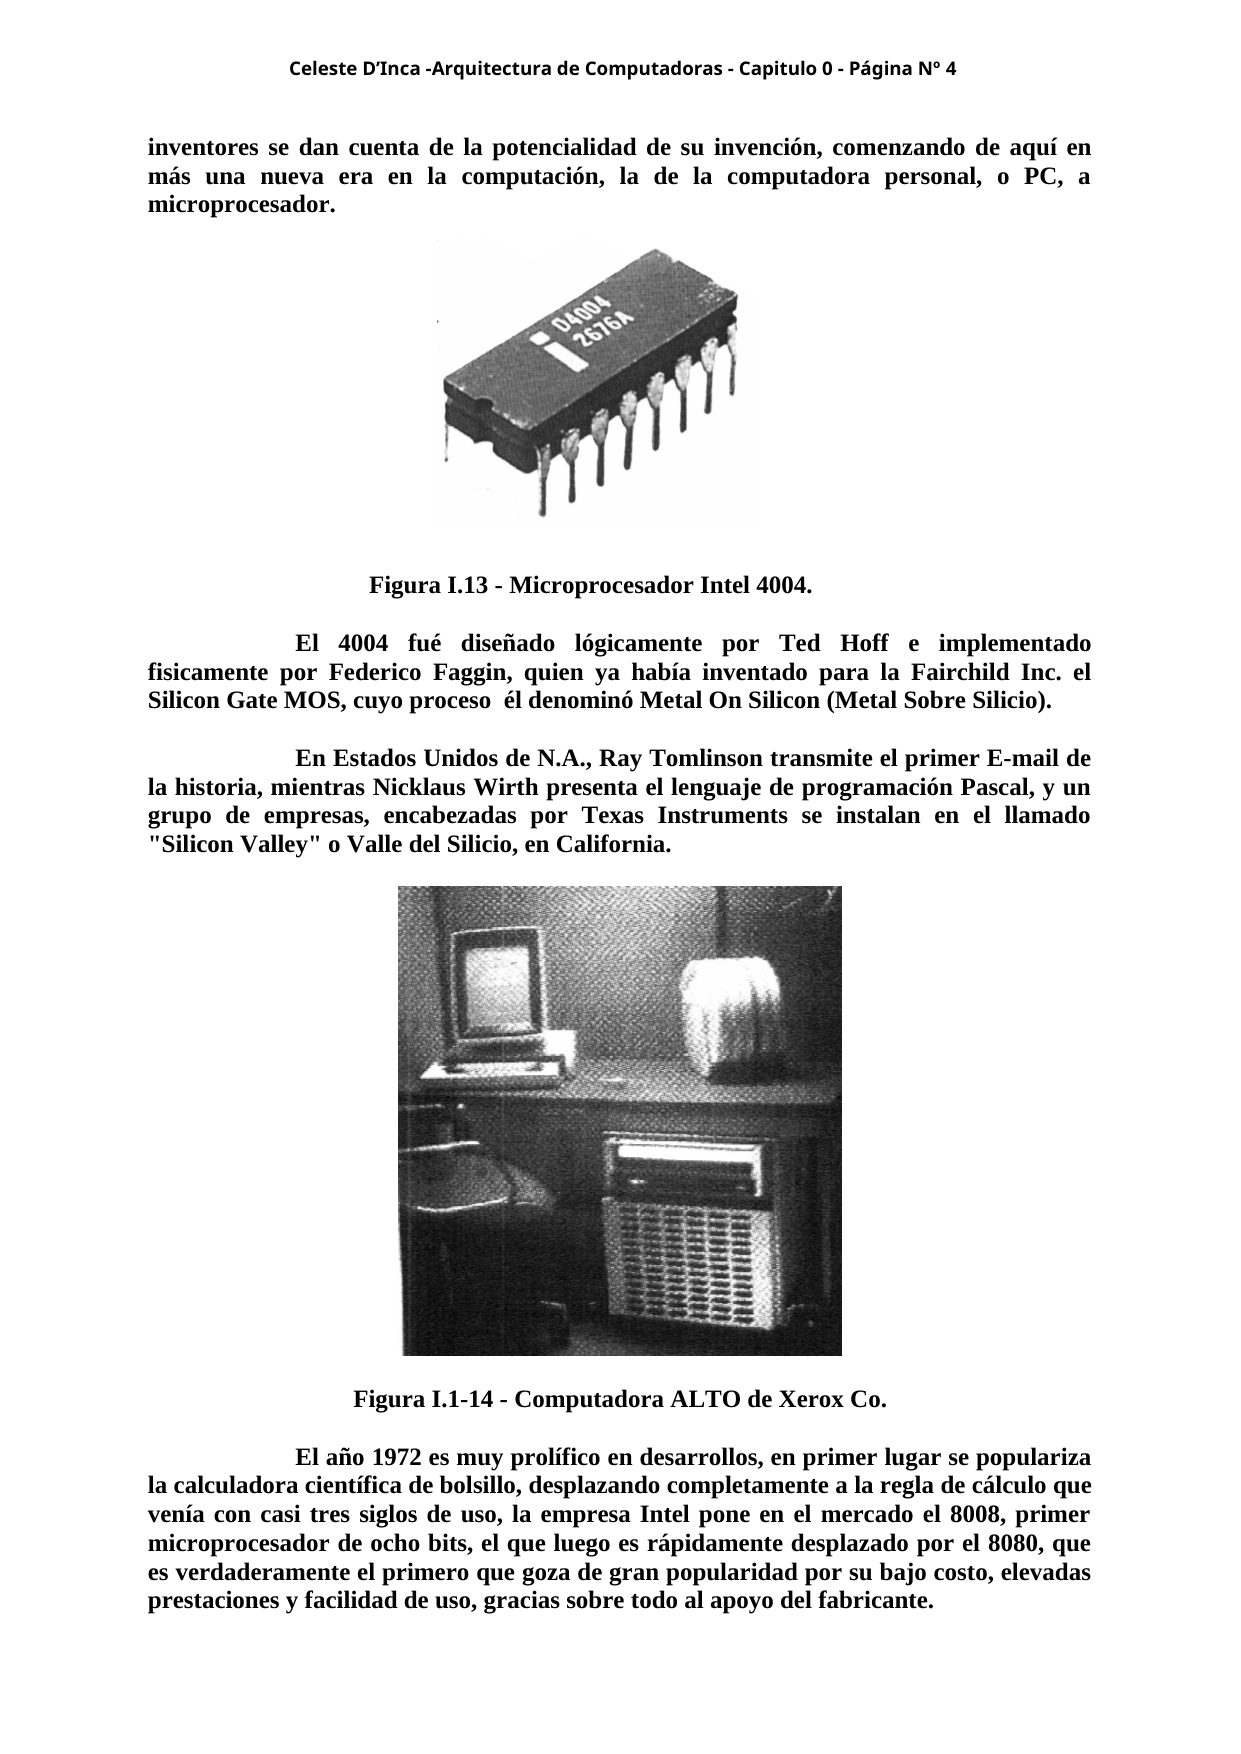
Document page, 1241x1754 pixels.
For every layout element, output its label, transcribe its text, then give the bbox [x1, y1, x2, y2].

picture [436, 235, 755, 525]
text El 4004 fué diseñado lógicamente por Ted Hoff e implementado fisicamente por Federico Faggin, quien ya había inventado para el Silicon Gate MOS, cuyo proceso él denominó Metal On Silicon (Metal Sobre Silicio). [148, 628, 1092, 714]
text En Estados Unidos de N.A., Ray Tomlinson transmite el primer E-mail de la historia, mientras Nicklaus Wirth presenta el lenguaje de programación Pascal, y un grupo de empresas, encabezadas por Texas Instruments se instalan en el llamado "Silicon Valley" o Valle del Silicio, en California. [148, 743, 1092, 858]
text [148, 132, 1092, 218]
picture [398, 886, 842, 1356]
text Figura I.1-14 - Computadora ALTO de Xerox Co. [148, 1384, 1092, 1413]
text El año 1972 es muy prolífico en desarrollos, en primer lugar se populariza la calculadora científica de bolsillo, desplazando completamente a la regla de cálculo que venía con casi tres siglos de uso, la empresa Intel pone en el mercado el 8008, primer microprocesador de ocho bits, el que luego es rápidamente desplazado por el 8080, que es verdaderamente el primero que goza de gran popularidad por su bajo costo, elevadas prestaciones y facilidad de uso, gracias sobre todo al apoyo del fabricante. [148, 1442, 1092, 1614]
text Figura I.13 - Microprocesador Intel 4004. [148, 571, 1092, 599]
